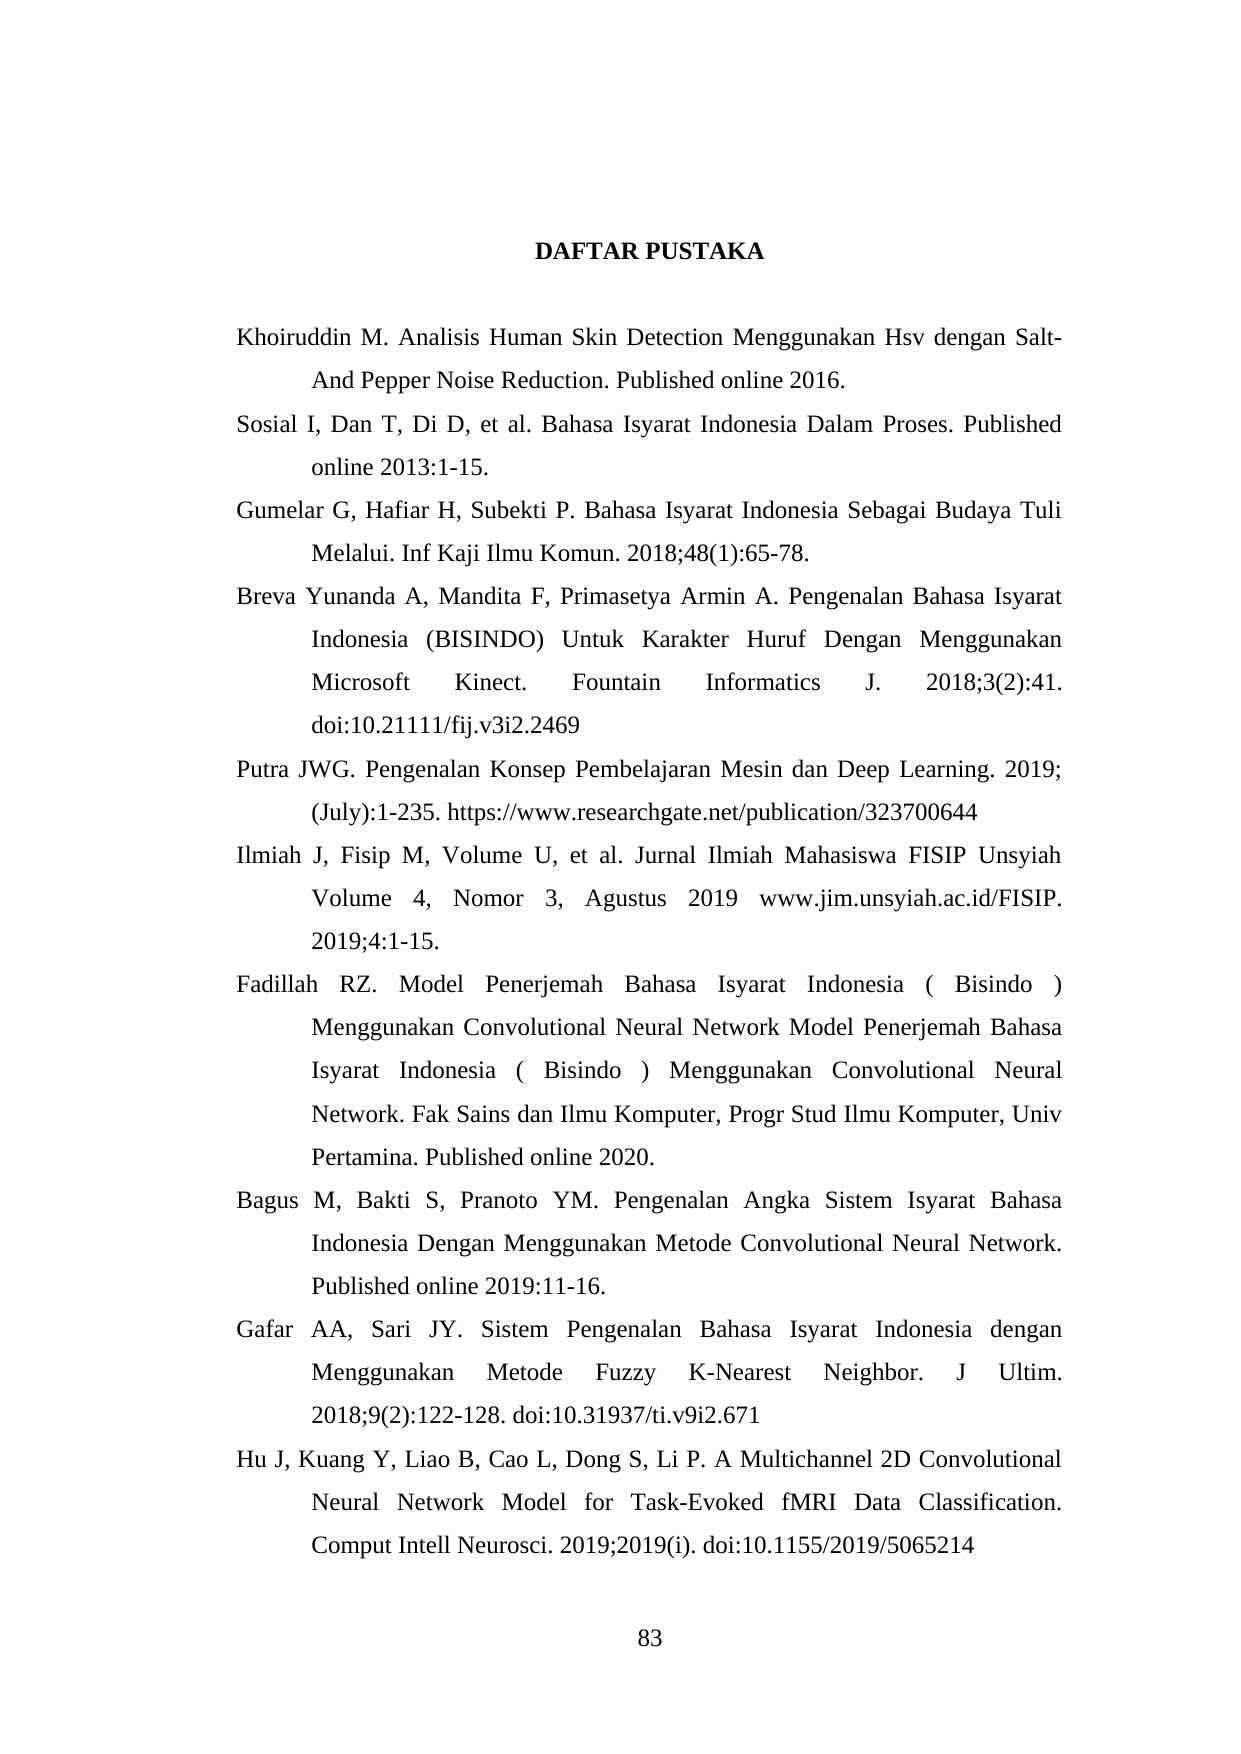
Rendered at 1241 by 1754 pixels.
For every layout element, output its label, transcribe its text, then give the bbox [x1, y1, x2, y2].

text Bagus M, Bakti S, Pranoto YM. Pengenalan Angka Sistem Isyarat Bahasa Indonesia Dengan Menggunakan Metode Convolutional Neural Network. Published online 2019:11-16. [236, 1185, 1063, 1300]
text Breva Yunanda A, Mandita F, Primasetya Armin A. Pengenalan Bahasa Isyarat Indonesia (BISINDO) Untuk Karakter Huruf Dengan Menggunakan Microsoft Kinect. Fountain Informatics J. 2018;3(2):41. doi:10.21111/fij.v3i2.2469 [236, 581, 1063, 739]
text Putra JWG. Pengenalan Konsep Pembelajaran Mesin dan Deep Learning. 2019;(July):1-235. https://www.researchgate.net/publication/323700644 [236, 754, 1063, 826]
subtitle DAFTAR PUSTAKA [236, 236, 1063, 265]
text Khoiruddin M. Analisis Human Skin Detection Menggunakan Hsv dengan Salt-And Pepper Noise Reduction. Published online 2016. [236, 322, 1063, 394]
text Hu J, Kuang Y, Liao B, Cao L, Dong S, Li P. A Multichannel 2D Convolutional Neural Network Model for Task-Evoked fMRI Data Classification. Comput Intell Neurosci. 2019;2019(i). doi:10.1155/2019/5065214 [236, 1444, 1063, 1559]
text Fadillah RZ. Model Penerjemah Bahasa Isyarat Indonesia ( Bisindo ) Menggunakan Convolutional Neural Network Model Penerjemah Bahasa Isyarat Indonesia ( Bisindo ) Menggunakan Convolutional Neural Network. Fak Sains dan Ilmu Komputer, Progr Stud Ilmu Komputer, Univ Pertamina. Published online 2020. [236, 969, 1063, 1171]
text Gafar AA, Sari JY. Sistem Pengenalan Bahasa Isyarat Indonesia dengan Menggunakan Metode Fuzzy K-Nearest Neighbor. J Ultim. 2018;9(2):122-128. doi:10.31937/ti.v9i2.671 [236, 1314, 1063, 1429]
text Sosial I, Dan T, Di D, et al. Bahasa Isyarat Indonesia Dalam Proses. Published online 2013:1-15. [236, 409, 1063, 481]
text Gumelar G, Hafiar H, Subekti P. Bahasa Isyarat Indonesia Sebagai Budaya Tuli Melalui. Inf Kaji Ilmu Komun. 2018;48(1):65-78. [236, 495, 1063, 567]
text Ilmiah J, Fisip M, Volume U, et al. Jurnal Ilmiah Mahasiswa FISIP Unsyiah Volume 4, Nomor 3, Agustus 2019 www.jim.unsyiah.ac.id/FISIP. 2019;4:1-15. [236, 840, 1063, 955]
